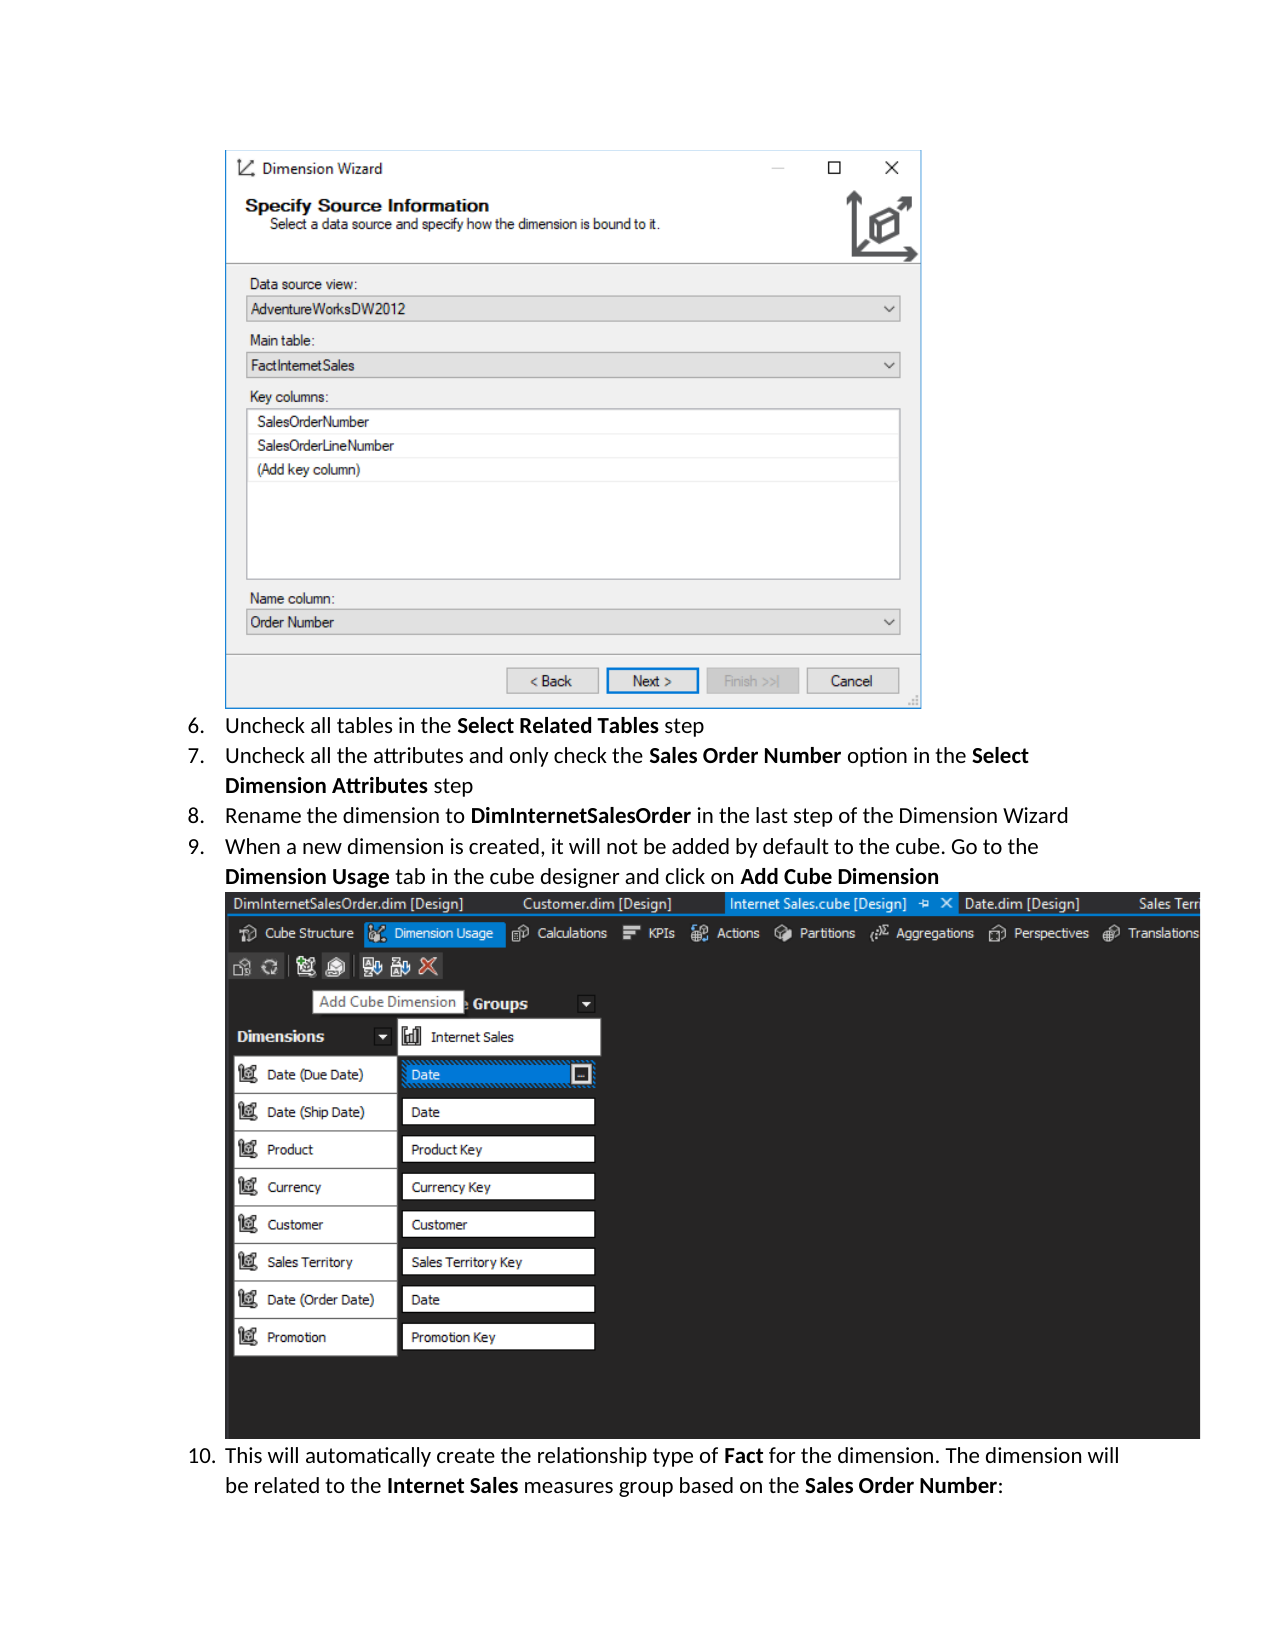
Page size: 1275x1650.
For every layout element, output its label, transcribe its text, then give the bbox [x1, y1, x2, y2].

list Uncheck all tables in the Select Related Tables step [187, 711, 1125, 739]
list This will automatically create the relationship type of Fact for the dimension. The dimension will be related to the Internet Sales measures group based on the Sales Order Number: [187, 1441, 1125, 1499]
picture [225, 892, 1200, 1439]
list When a new dimension is created, it will not be added by default to the cube. Go to the Dimension Usage tab in the cube designer and click on Add Cube Dimension [187, 832, 1125, 890]
list Uncheck all the attributes and only check the Sales Order Number option in the Select Dimension Attributes step [187, 741, 1125, 799]
list Rename the dimension to DimInternetSalesOrder in the last step of the Dimension Wizard [187, 802, 1125, 830]
picture [225, 150, 922, 709]
